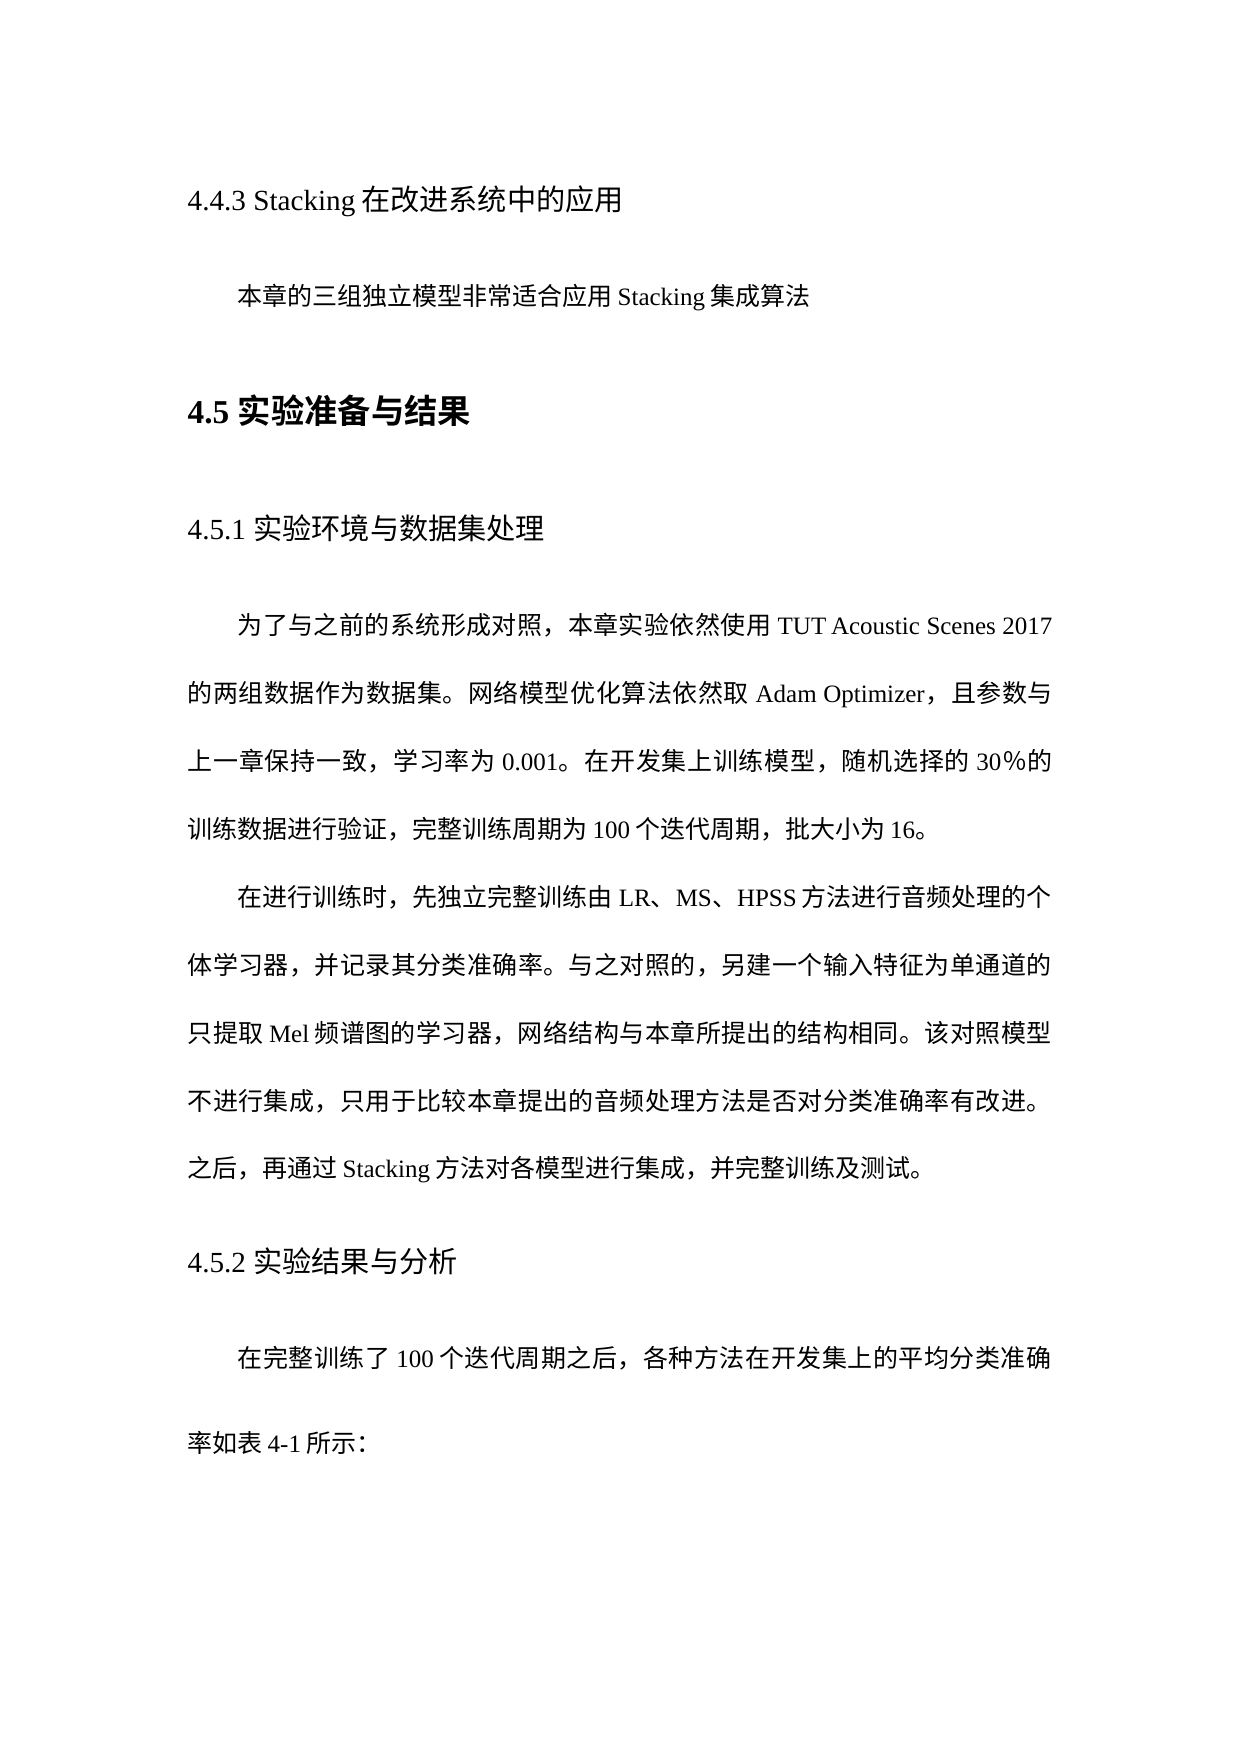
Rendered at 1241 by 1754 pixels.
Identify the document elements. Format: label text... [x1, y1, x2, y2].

subtitle 4.4.3 Stacking在改进系统中的应用 [187, 164, 1053, 232]
subtitle 4.5 实验准备与结果 [187, 376, 1053, 443]
text 为了与之前的系统形成对照，本章实验依然使用TUT Acoustic Scenes 2017的两组数据作为数据集。网络模型优化算法依然取Adam Optimizer，且参数与上一章保持一致，学习率为0.001。在开发集上训练模型，随机选择的30％的训练数据进行验证，完整训练周期为100个迭代周期，批大小为16。 [187, 590, 1053, 861]
subtitle 4.5.2 实验结果与分析 [187, 1226, 1053, 1294]
subtitle 4.5.1 实验环境与数据集处理 [187, 492, 1053, 560]
text 本章的三组独立模型非常适合应用Stacking集成算法 [187, 261, 1053, 329]
text 在完整训练了100个迭代周期之后，各种方法在开发集上的平均分类准确率如表4-1所示： [187, 1323, 1053, 1476]
text 在进行训练时，先独立完整训练由LR、MS、HPSS方法进行音频处理的个体学习器，并记录其分类准确率。与之对照的，另建一个输入特征为单通道的只提取Mel频谱图的学习器，网络结构与本章所提出的结构相同。该对照模型不进行集成，只用于比较本章提出的音频处理方法是否对分类准确率有改进。之后，再通过Stacking方法对各模型进行集成，并完整训练及测试。 [187, 861, 1053, 1201]
